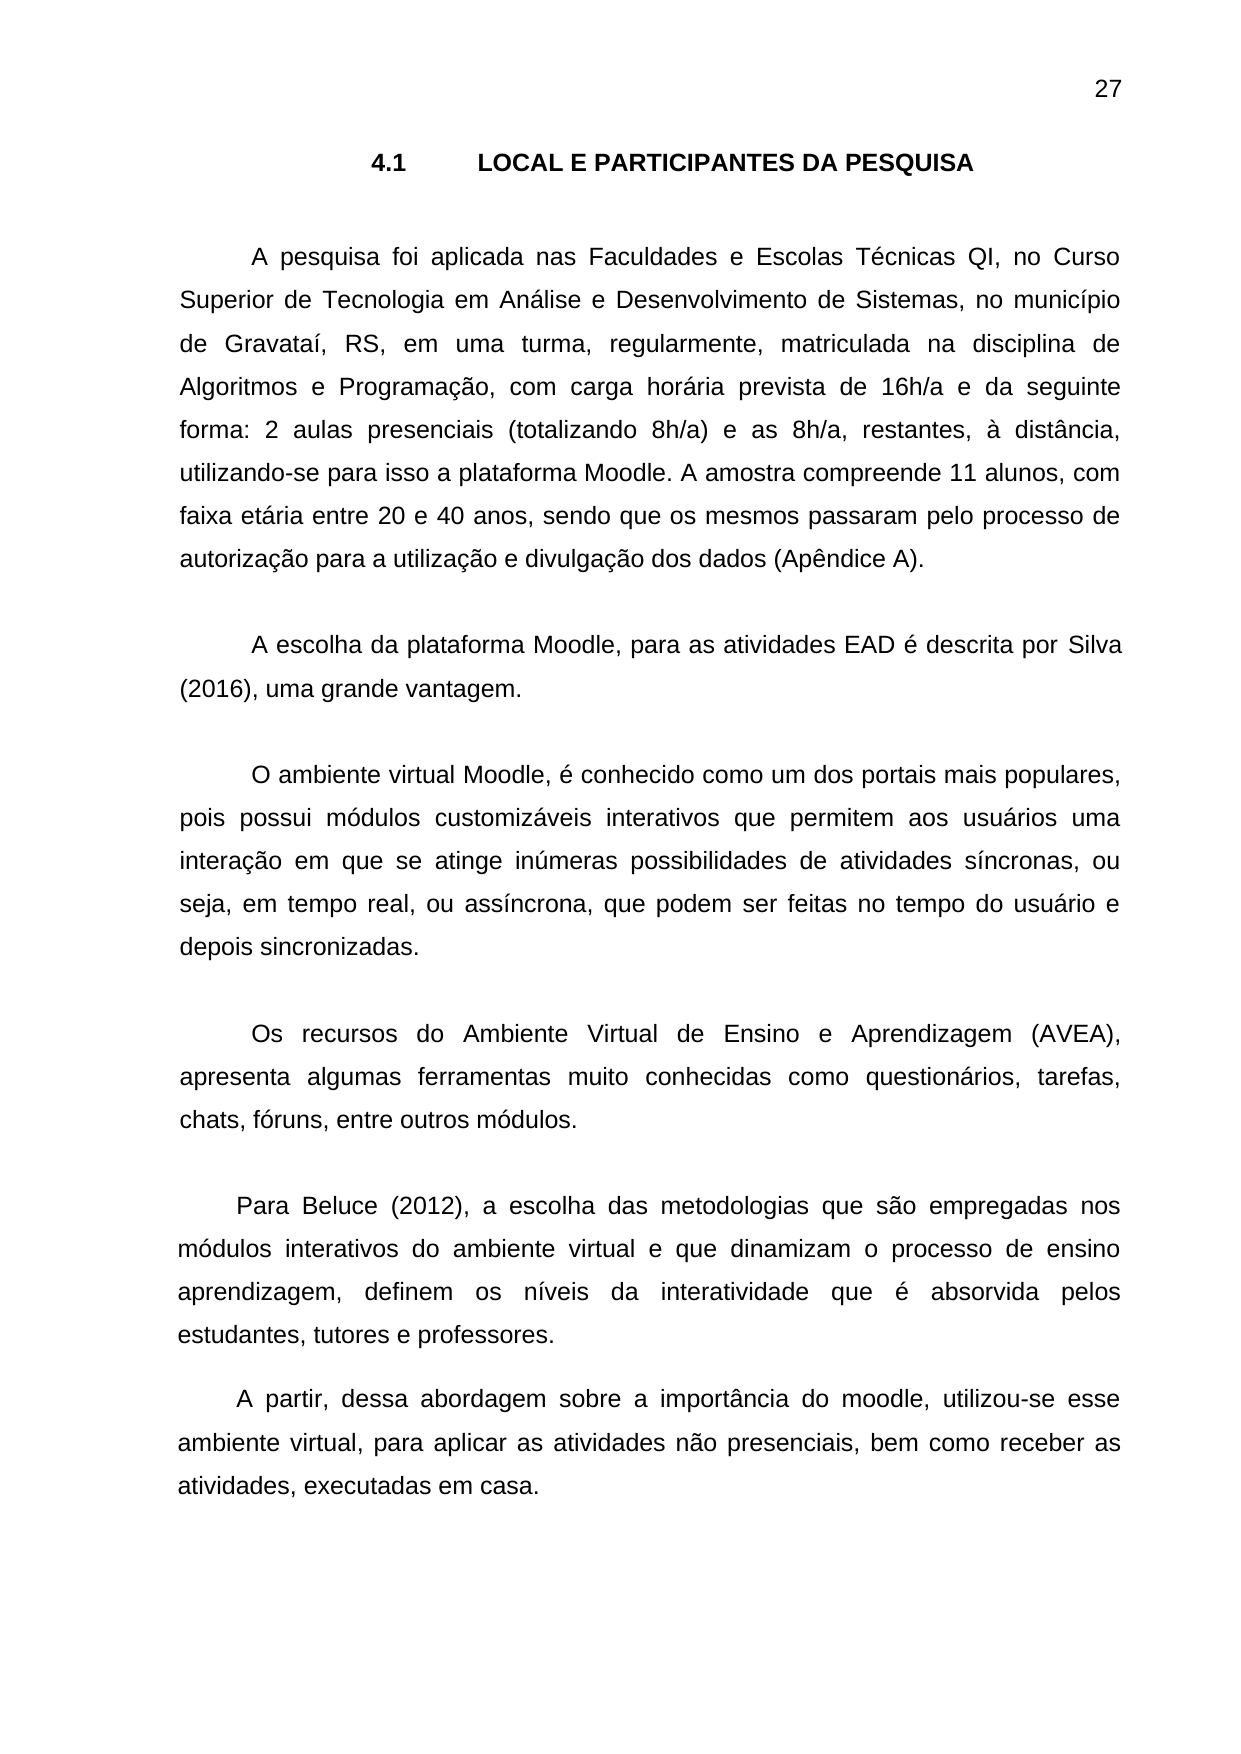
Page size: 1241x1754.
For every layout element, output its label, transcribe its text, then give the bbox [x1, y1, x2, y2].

text Para Beluce (2012), a escolha das metodologias que são empregadas nos módulos interativos do ambiente virtual e que dinamizam o processo de ensino aprendizagem, definem os níveis da interatividade que é absorvida pelos estudantes, tutores e professores. [177, 1191, 1122, 1349]
text Os recursos do Ambiente Virtual de Ensino e Aprendizagem (AVEA), apresenta algumas ferramentas muito conhecidas como questionários, tarefas, chats, fóruns, entre outros módulos. [179, 1018, 1122, 1133]
text A partir, dessa abordagem sobre a importância do moodle, utilizou-se esse ambiente virtual, para aplicar as atividades não presenciais, bem como receber as atividades, executadas em casa. [177, 1384, 1122, 1499]
text O ambiente virtual Moodle, é conhecido como um dos portais mais populares, pois possui módulos customizáveis interativos que permitem aos usuários uma interação em que se atinge inúmeras possibilidades de atividades síncronas, ou seja, em tempo real, ou assíncrona, que podem ser feitas no tempo do usuário e depois sincronizadas. [179, 760, 1122, 961]
subtitle LOCAL E PARTICIPANTES DA PESQUISA [312, 148, 1122, 176]
text A pesquisa foi aplicada nas Faculdades e Escolas Técnicas QI, no Curso Superior de Tecnologia em Análise e Desenvolvimento de Sistemas, no município de Gravataí, RS, em uma turma, regularmente, matriculada na disciplina de Algoritmos e Programação, com carga horária prevista de 16h/a e da seguinte forma: 2 aulas presenciais (totalizando 8h/a) e as 8h/a, restantes, à distância, utilizando-se para isso a plataforma Moodle. A amostra compreende 11 alunos, com faixa etária entre 20 e 40 anos, sendo que os mesmos passaram pelo processo de autorização para a utilização e divulgação dos dados (Apêndice A). [179, 242, 1122, 573]
text A escolha da plataforma Moodle, para as atividades EAD é descrita por Silva (2016), uma grande vantagem. [179, 630, 1122, 702]
